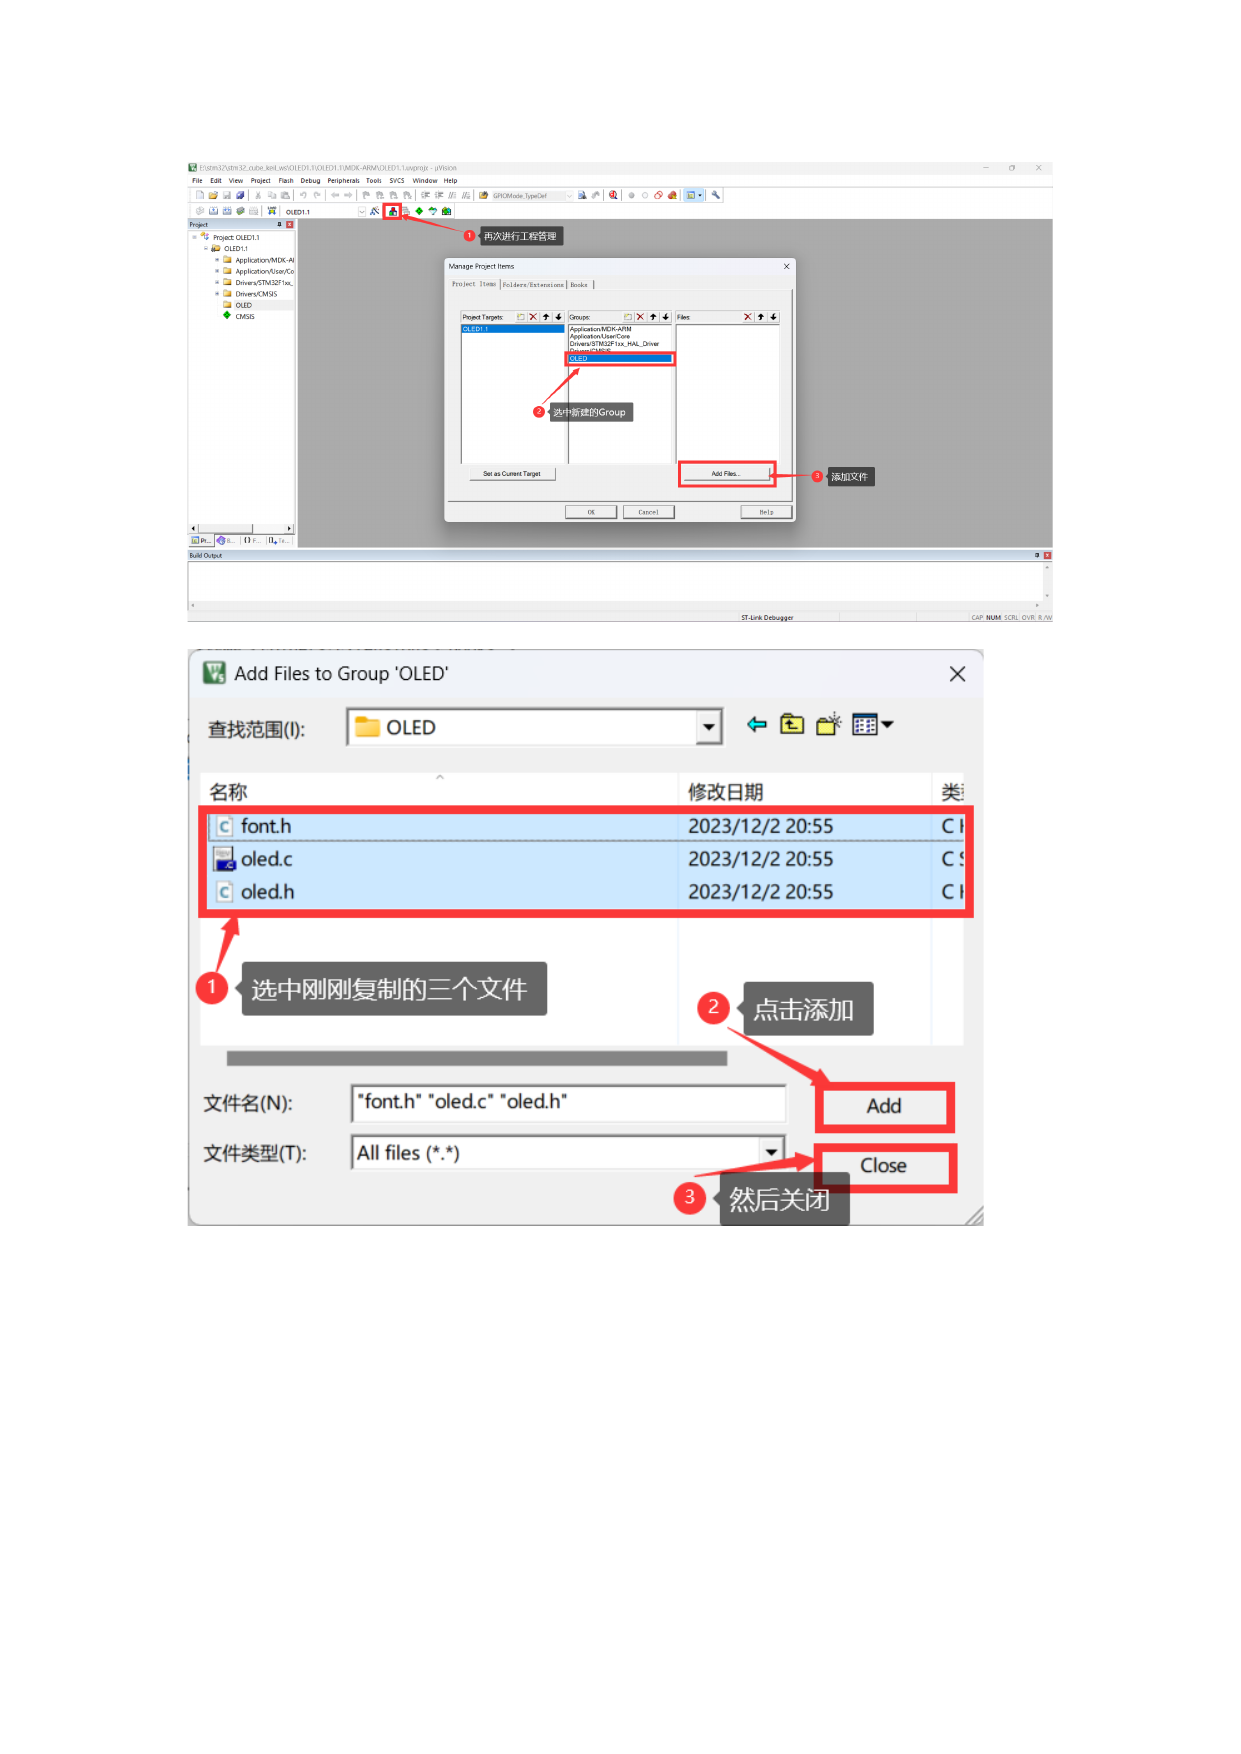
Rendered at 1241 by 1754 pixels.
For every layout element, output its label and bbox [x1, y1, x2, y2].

picture [187, 649, 984, 1226]
picture [187, 162, 1053, 622]
